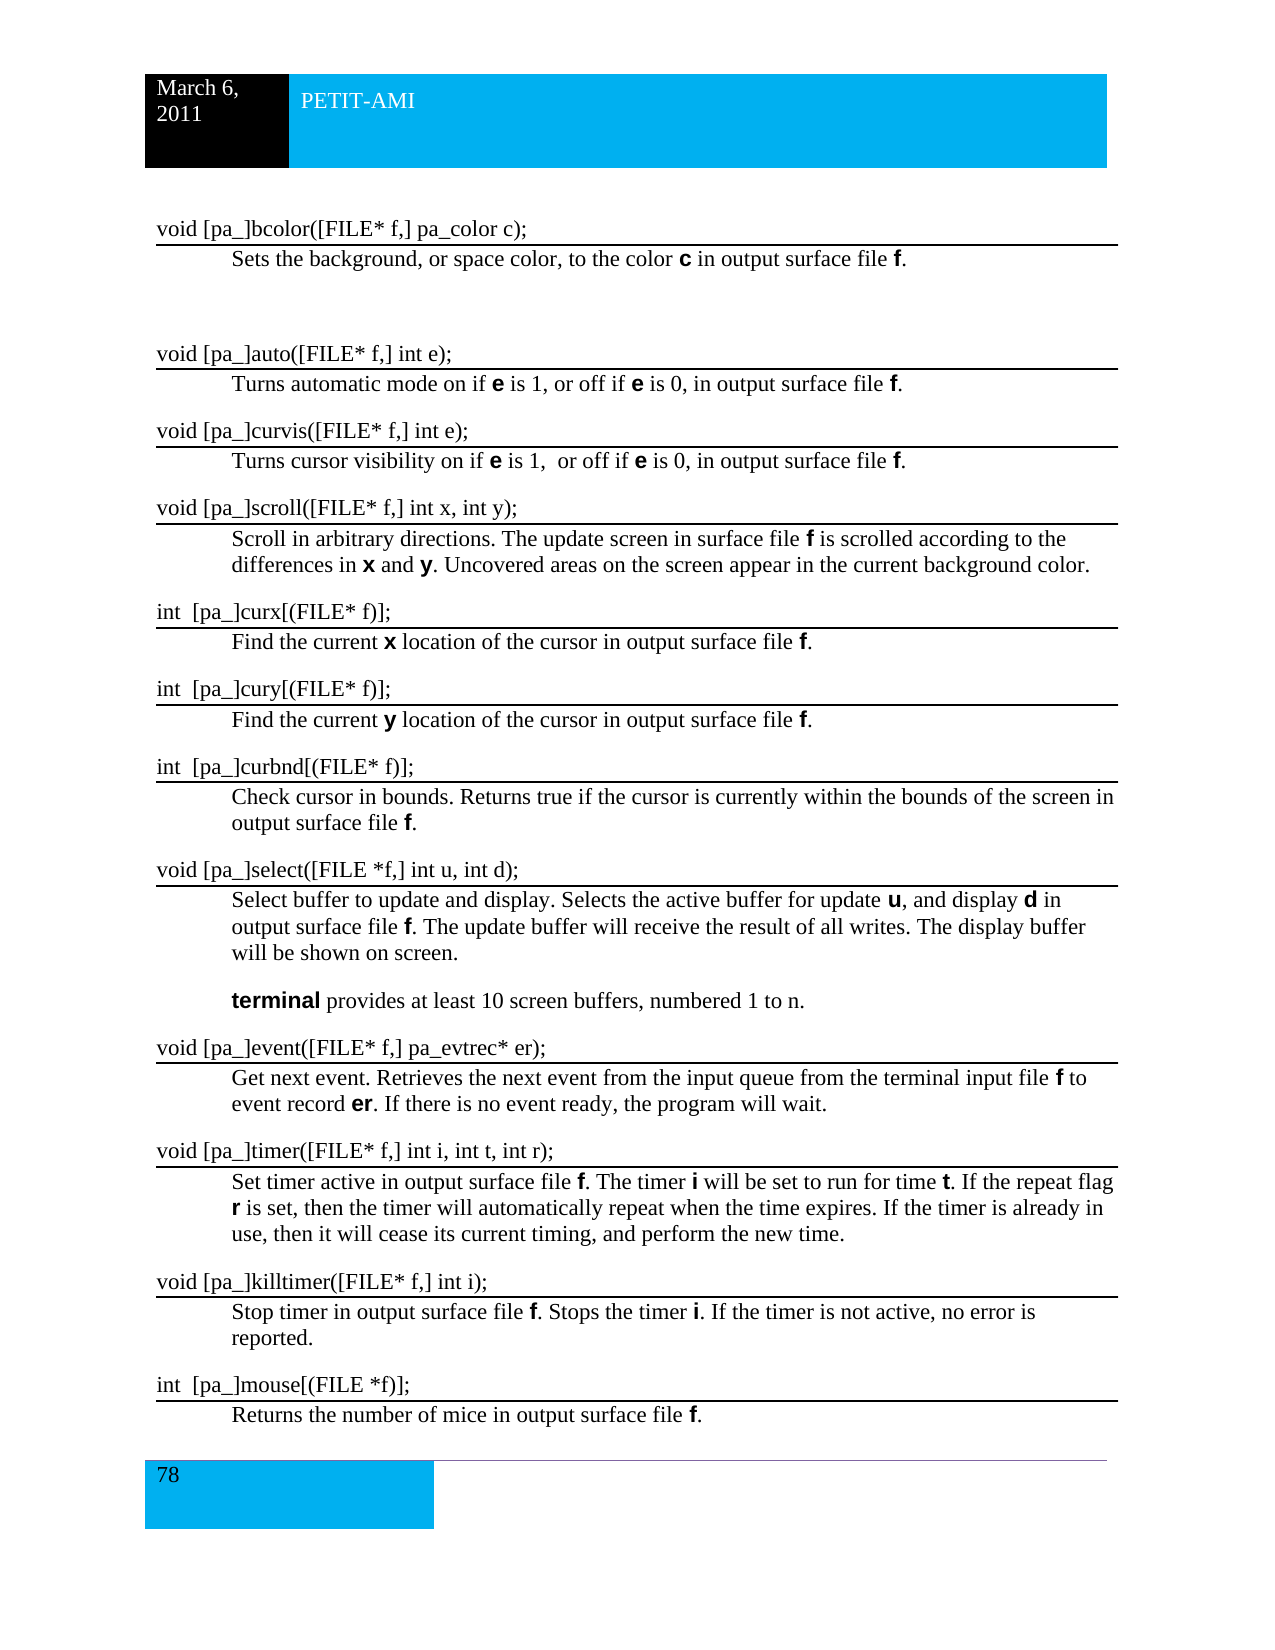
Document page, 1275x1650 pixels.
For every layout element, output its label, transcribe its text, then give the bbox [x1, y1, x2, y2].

text void [pa_]timer([FILE* f,] int i, int t, int r); [156, 1138, 1118, 1166]
text Check cursor in bounds. Returns true if the cursor is currently within the bounds of the screen in output surface file f. [231, 783, 1118, 836]
text Set timer active in output surface file f. The timer i will be set to run for time t. If the repeat flag r is set, then the timer will automatically repeat when the time expires. If the timer is already in use, then it will cease its current timing, and perform the new time. [231, 1168, 1118, 1247]
text Find the current x location of the cursor in output surface file f. [231, 629, 1118, 655]
text Returns the number of mice in output surface file f. [231, 1402, 1118, 1428]
text Select buffer to update and display. Selects the active buffer for update u, and display d in output surface file f. The update buffer will receive the result of all writes. The display buffer will be shown on screen. [231, 887, 1118, 966]
text Turns cursor visibility on if e is 1, or off if e is 0, in output surface file f. [231, 448, 1118, 474]
text void [pa_]bcolor([FILE* f,] pa_color c); [156, 215, 1118, 244]
text terminal provides at least 10 screen buffers, numbered 1 to n. [231, 987, 1118, 1013]
text void [pa_]event([FILE* f,] pa_evtrec* er); [156, 1034, 1118, 1062]
text void [pa_]scroll([FILE* f,] int x, int y); [156, 494, 1118, 523]
text Stop timer in output surface file f. Stops the timer i. If the timer is not active, no error is reported. [231, 1298, 1118, 1351]
text Find the current y location of the cursor in output surface file f. [231, 706, 1118, 732]
text Scroll in arbitrary directions. The update screen in surface file f is scrolled according to the differences in x and y. Uncovered areas on the screen appear in the current background color. [231, 525, 1118, 577]
text int [pa_]curbnd[(FILE* f)]; [156, 753, 1118, 781]
text int [pa_]mouse[(FILE *f)]; [156, 1371, 1118, 1400]
text Get next event. Retrieves the next event from the input queue from the terminal input file f to event record er. If there is no event ready, the program will wait. [231, 1064, 1118, 1117]
text Turns automatic mode on if e is 1, or off if e is 0, in output surface file f. [231, 370, 1118, 396]
text Sets the background, or space color, to the color c in output surface file f. [231, 246, 1118, 272]
text int [pa_]curx[(FILE* f)]; [156, 598, 1118, 627]
text void [pa_]select([FILE *f,] int u, int d); [156, 856, 1118, 885]
text int [pa_]cury[(FILE* f)]; [156, 676, 1118, 704]
text void [pa_]killtimer([FILE* f,] int i); [156, 1268, 1118, 1296]
text void [pa_]auto([FILE* f,] int e); [156, 340, 1118, 368]
text void [pa_]curvis([FILE* f,] int e); [156, 417, 1118, 446]
